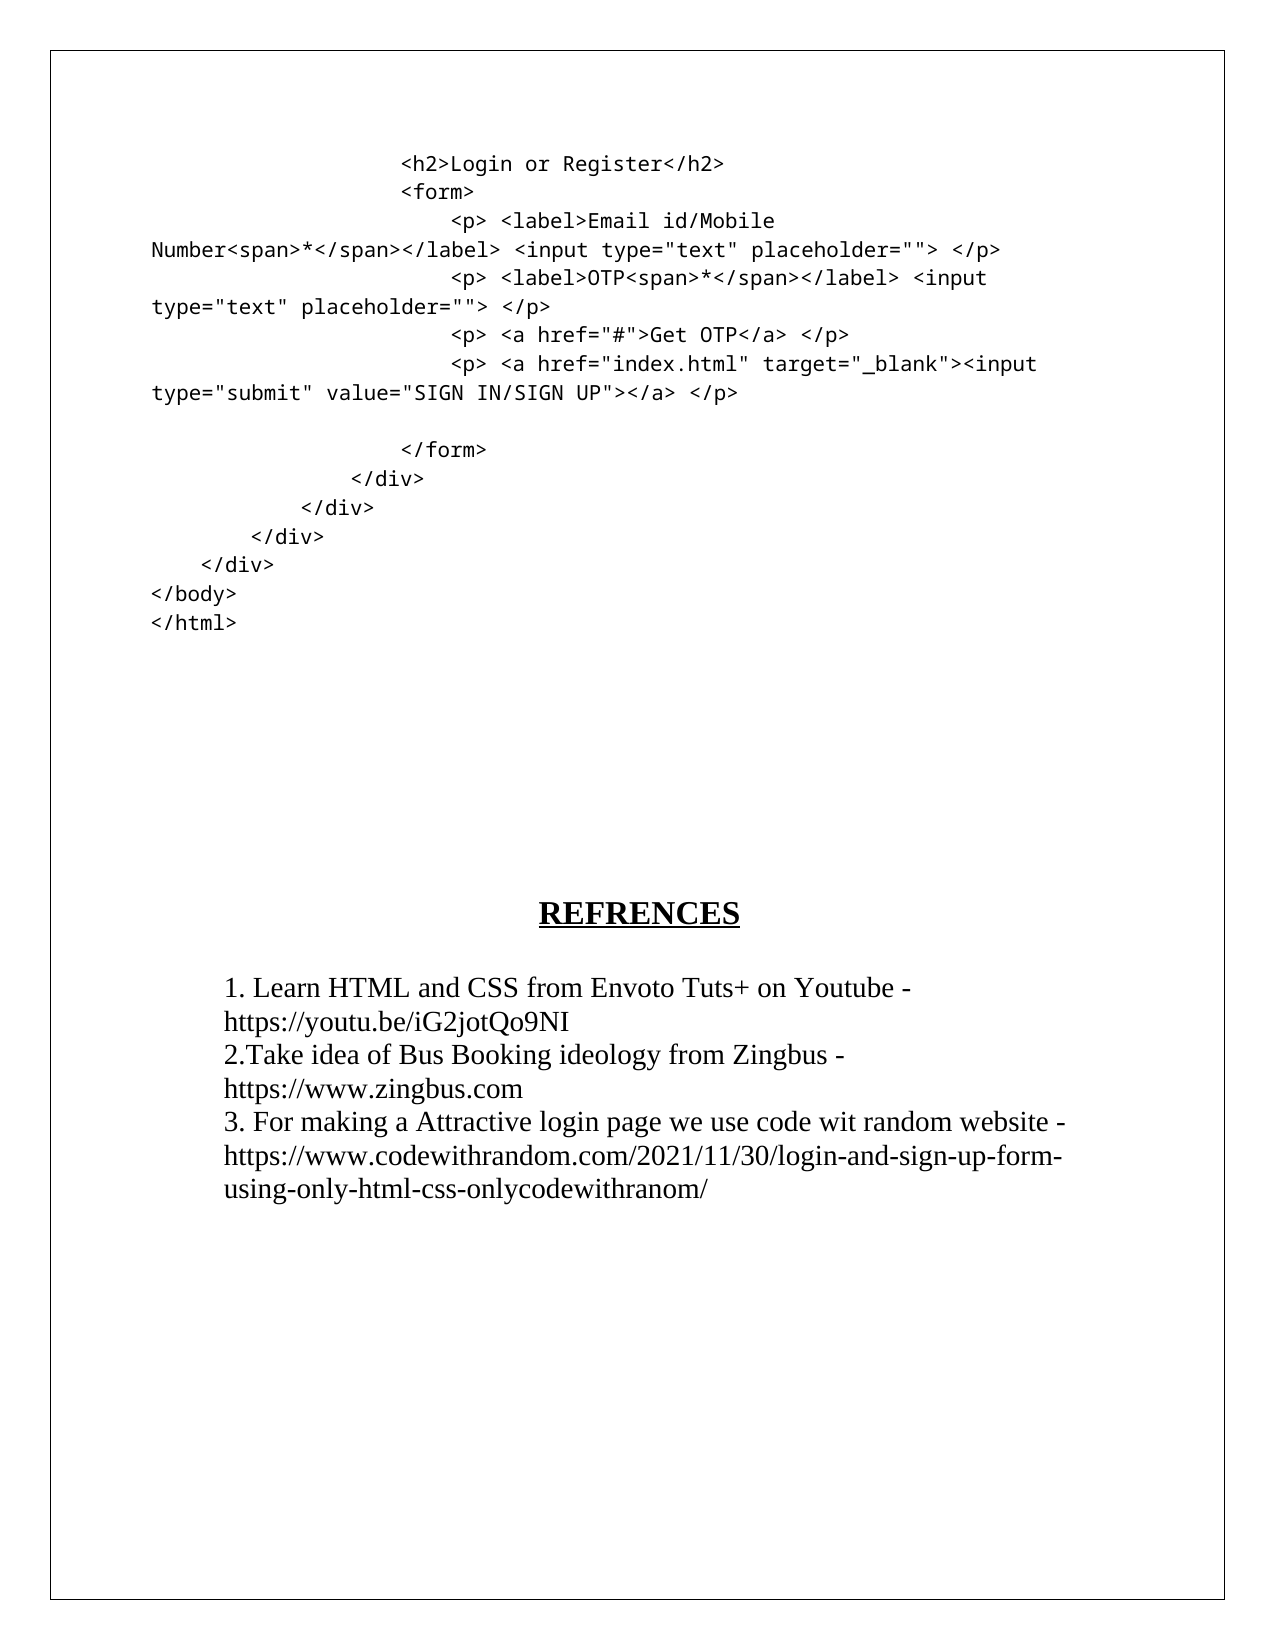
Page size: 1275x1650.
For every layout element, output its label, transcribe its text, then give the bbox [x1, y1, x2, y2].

list 2.Take idea of Bus Booking ideology from Zingbus - https://www.zingbus.com [223, 1037, 1130, 1104]
text </div> [150, 522, 1130, 550]
text <p> <a href="#">Get OTP</a> </p> [150, 321, 1130, 349]
text <p> <label>Email id/Mobile Number<span>*</span></label> <input type="text" placeholder=""> </p> [150, 206, 1130, 263]
text REFRENCES [148, 893, 1130, 931]
text </div> [150, 464, 1130, 493]
text </div> [150, 493, 1130, 522]
text <p> <label>OTP<span>*</span></label> <input type="text" placeholder=""> </p> [150, 263, 1130, 320]
text <p> <a href="index.html" target="_blank"><input type="submit" value="SIGN IN/SIGN UP"></a> </p> [150, 349, 1130, 406]
text </div> [150, 551, 1130, 579]
list 1. Learn HTML and CSS from Envoto Tuts+ on Youtube - https://youtu.be/iG2jotQo9NI [223, 970, 1130, 1037]
text </form> [150, 436, 1130, 464]
text </body> [150, 579, 1130, 608]
text <form> [150, 177, 1130, 206]
text </html> [150, 608, 1130, 637]
text <h2>Login or Register</h2> [150, 149, 1130, 177]
list 3. For making a Attractive login page we use code wit random website - https://www.codewithrandom.com/2021/11/30/login-and-sign-up-form-using-only-html-css-onlycodewithranom/ [223, 1104, 1130, 1205]
